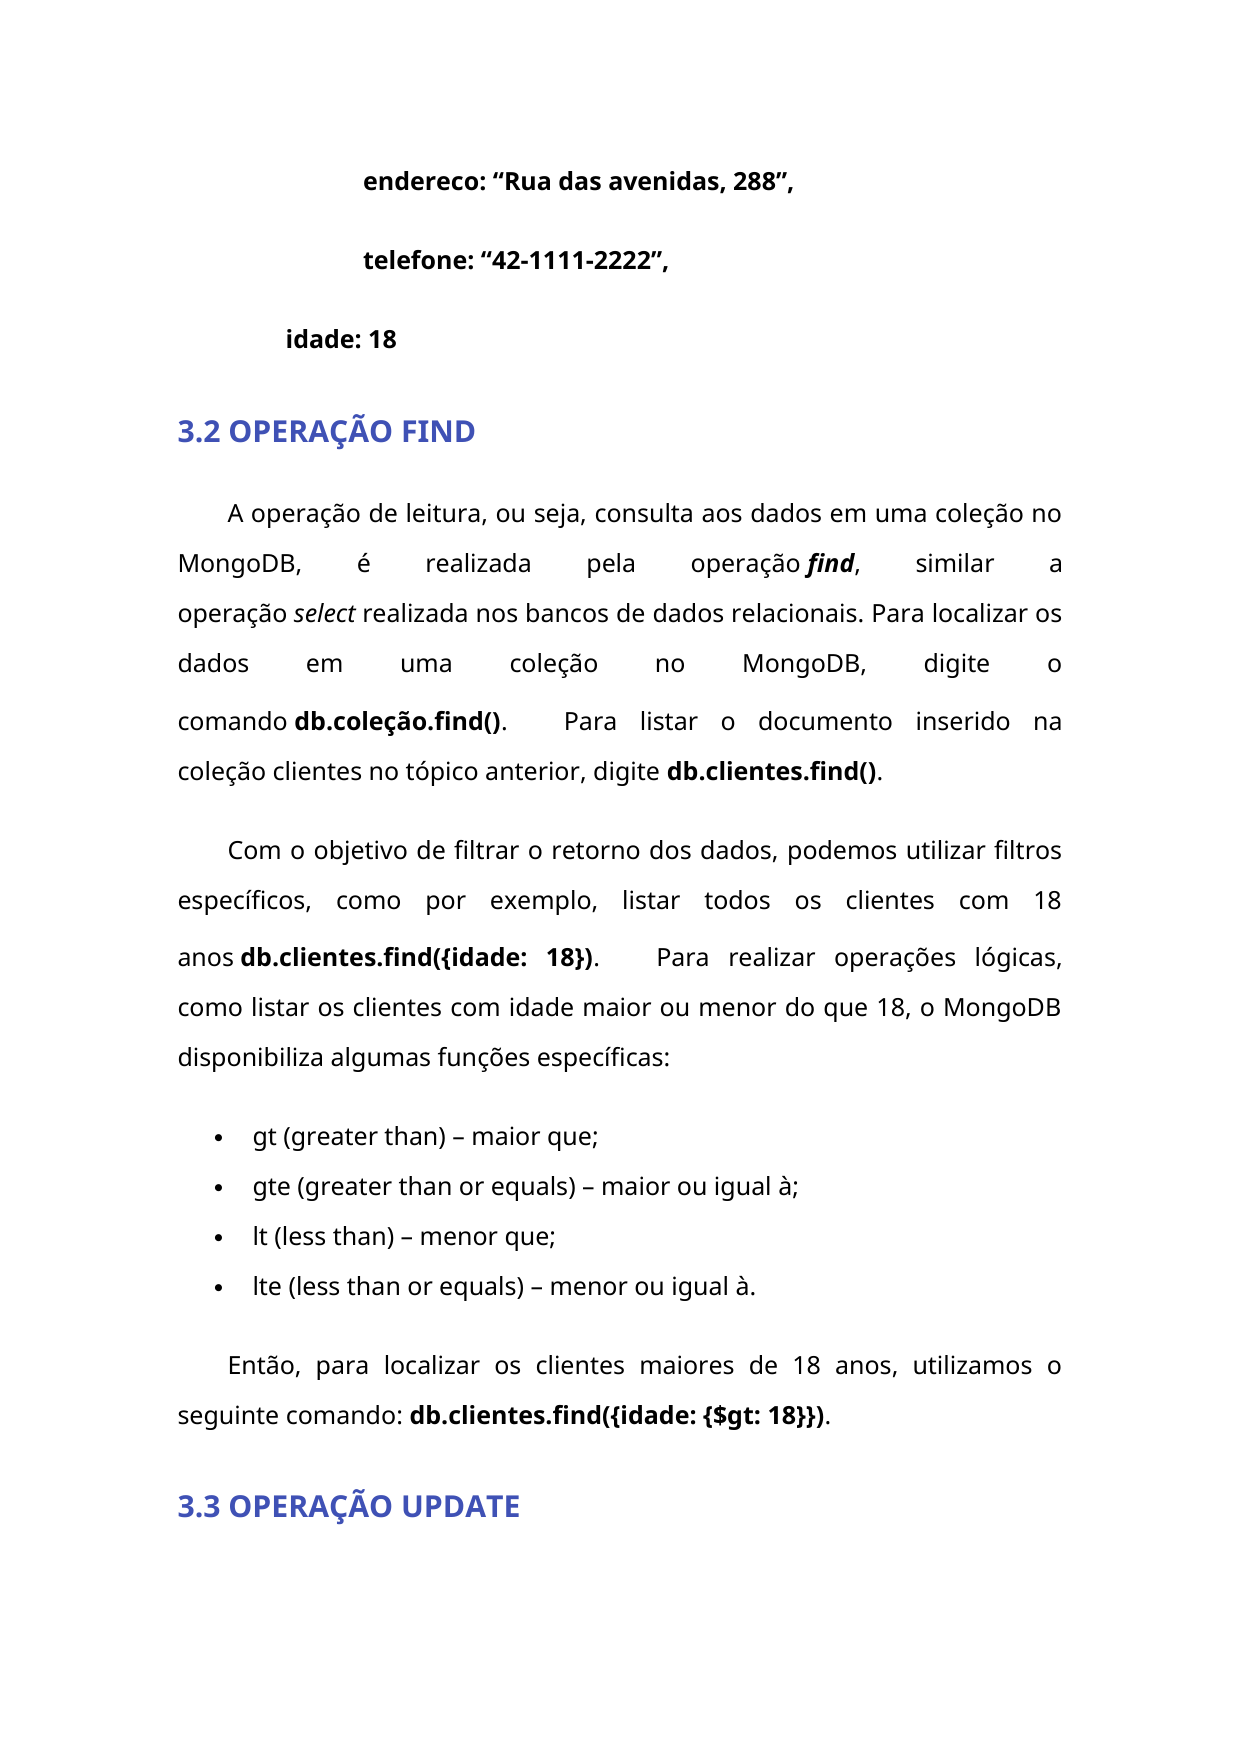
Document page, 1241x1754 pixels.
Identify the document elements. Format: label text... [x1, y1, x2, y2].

text Com o objetivo de filtrar o retorno dos dados, podemos utilizar filtros específicos, como por exemplo, listar todos os clientes com 18 anos db.clientes.find({idade: 18}). Para realizar operações lógicas, como listar os clientes com idade maior ou menor do que 18, o MongoDB disponibiliza algumas funções específicas: [177, 816, 1063, 1073]
list lte (less than or equals) – menor ou igual à. [215, 1253, 1063, 1303]
list lt (less than) – menor que; [215, 1203, 1063, 1253]
text 3.3 OPERAÇÃO UPDATE [177, 1482, 1063, 1527]
list gte (greater than or equals) – maior ou igual à; [215, 1153, 1063, 1203]
text endereco: “Rua das avenidas, 288”, [177, 148, 1063, 198]
text A operação de leitura, ou seja, consulta aos dados em uma coleção no MongoDB, é realizada pela operação find, similar a operação select realizada nos bancos de dados relacionais. Para localizar os dados em uma coleção no MongoDB, digite o comando db.coleção.find(). Para listar o documento inserido na coleção clientes no tópico anterior, digite db.clientes.find(). [177, 480, 1063, 787]
text 3.2 OPERAÇÃO FIND [177, 406, 1063, 451]
text telefone: “42-1111-2222”, [177, 227, 1063, 277]
text Então, para localizar os clientes maiores de 18 anos, utilizamos o seguinte comando: db.clientes.find({idade: {$gt: 18}}). [177, 1332, 1063, 1432]
list gt (greater than) – maior que; [215, 1103, 1063, 1153]
text idade: 18 [177, 306, 1063, 356]
